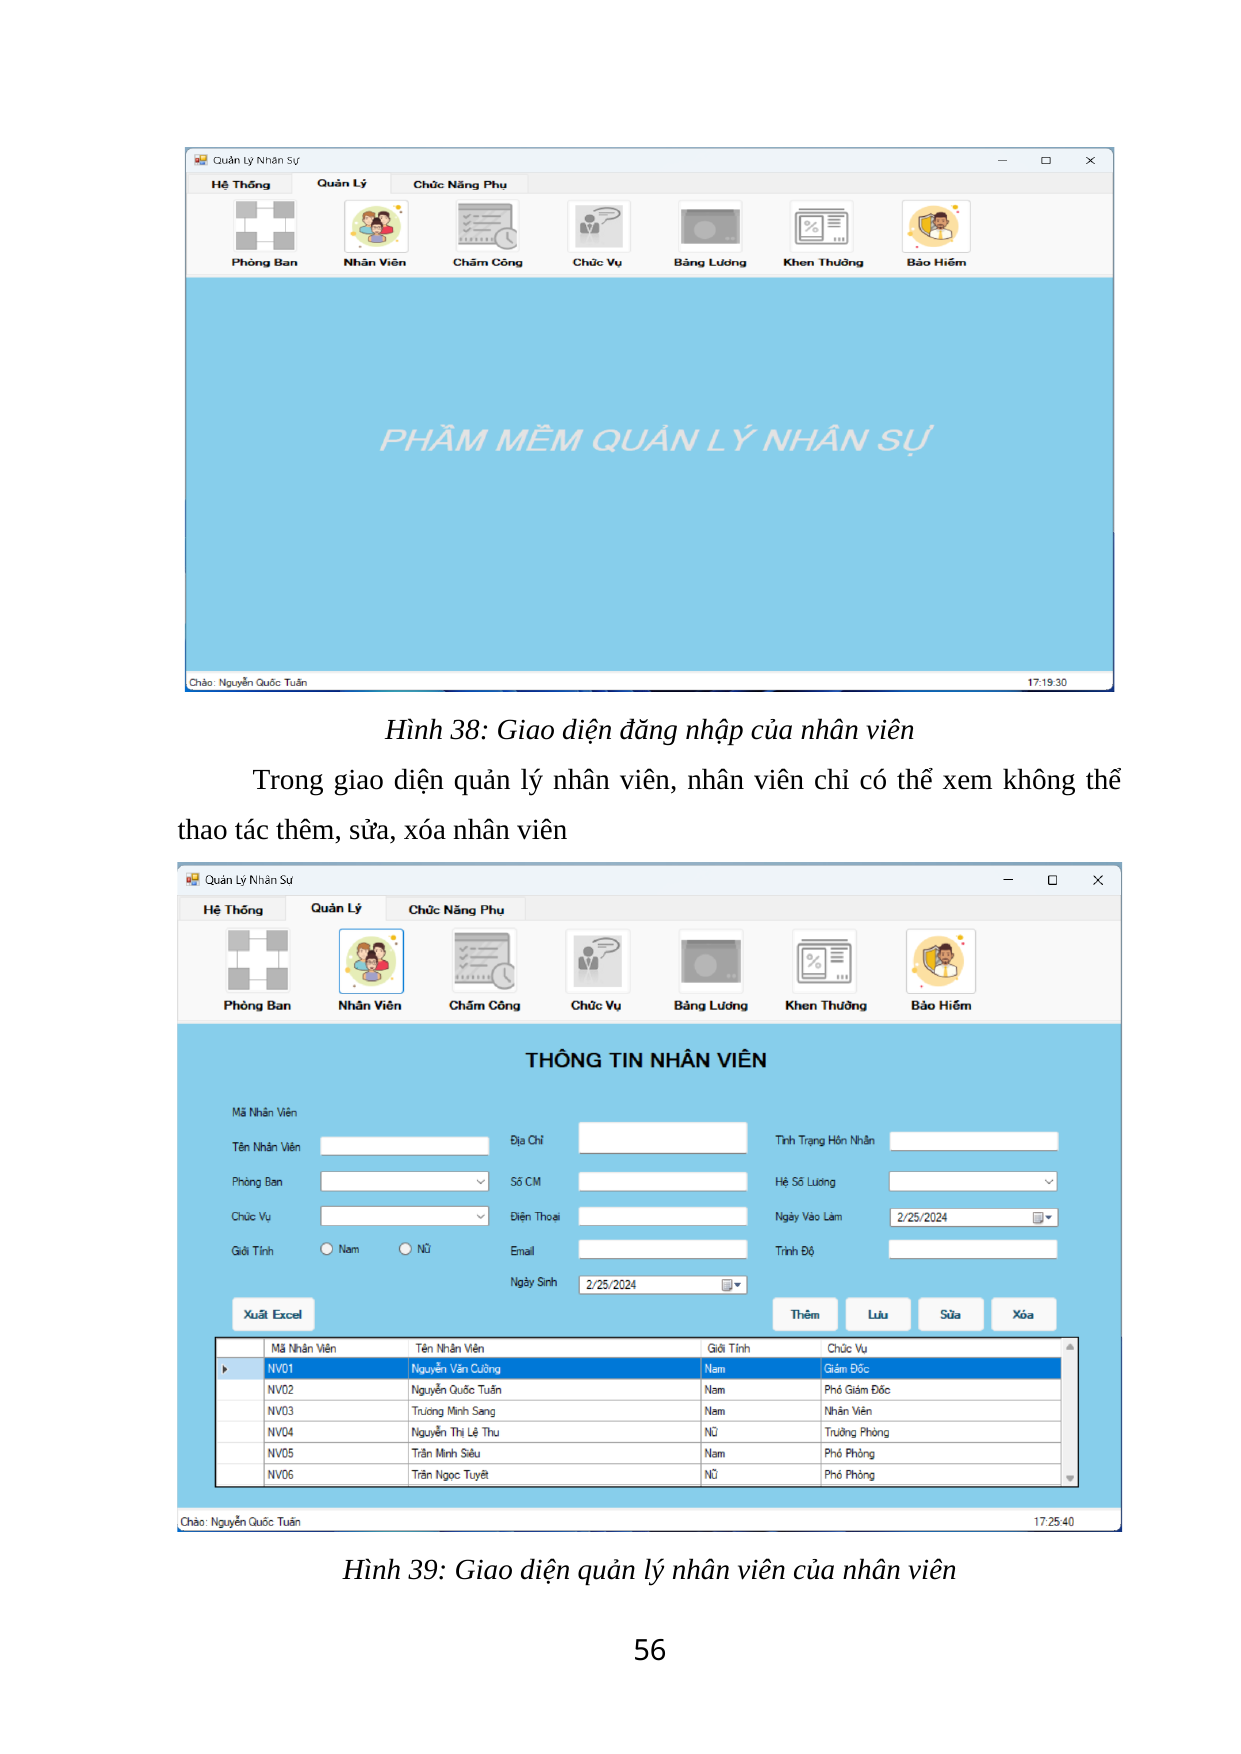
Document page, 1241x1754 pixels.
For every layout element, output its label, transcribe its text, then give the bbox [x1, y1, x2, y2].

text Trong giao diện quản lý nhân viên, nhân viên chỉ có thể xem không thể thao tác thêm, sửa, xóa nhân viên [177, 762, 1122, 846]
text Hình 39: Giao diện quản lý nhân viên của nhân viên [177, 1552, 1122, 1585]
picture [184, 147, 1115, 692]
text Hình 38: Giao diện đăng nhập của nhân viên [177, 712, 1122, 745]
picture [177, 862, 1123, 1532]
